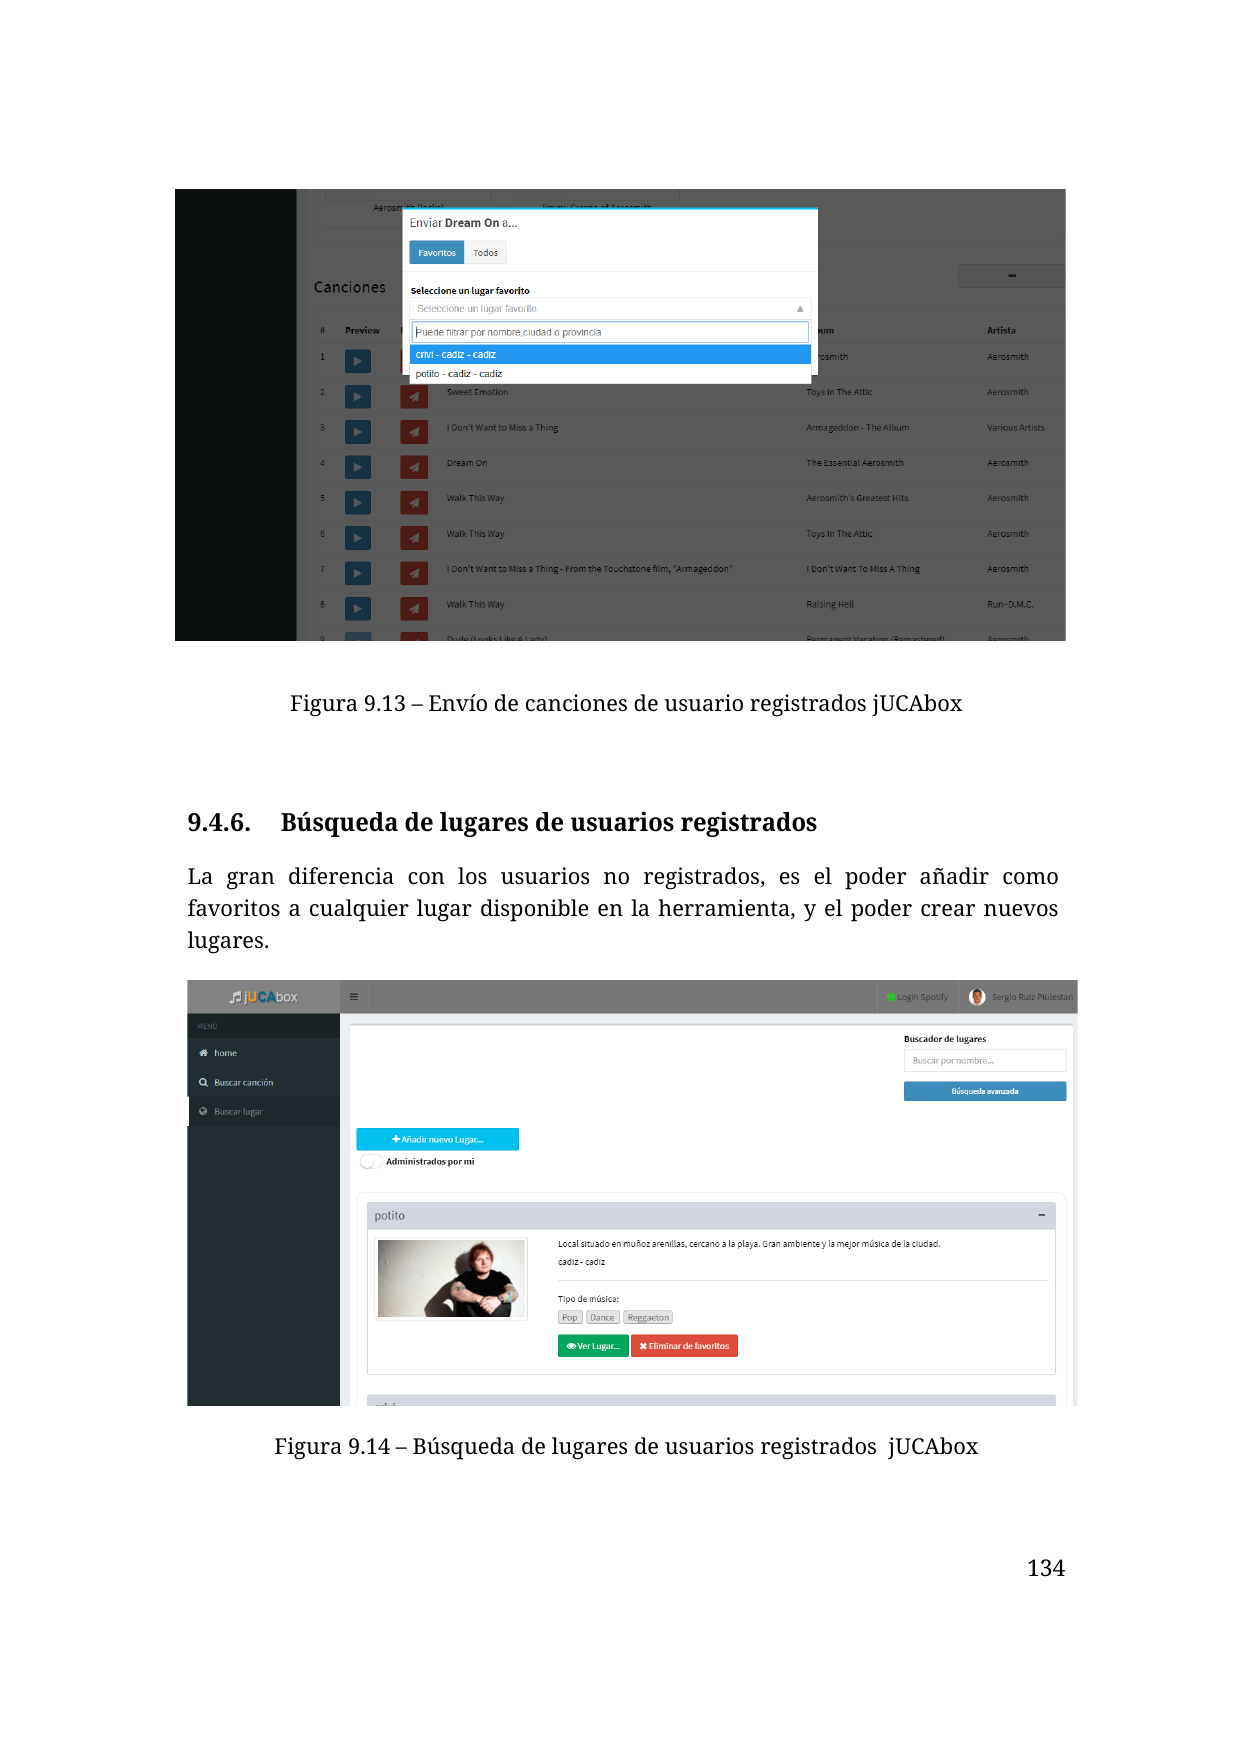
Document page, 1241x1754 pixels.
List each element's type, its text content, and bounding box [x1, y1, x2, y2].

subtitle Búsqueda de lugares de usuarios registrados [187, 804, 1065, 838]
picture [175, 189, 1066, 641]
text Figura 9.13 – Envío de canciones de usuario registrados jUCAbox [187, 688, 1065, 718]
text La gran diferencia con los usuarios no registrados, es el poder añadir como favoritos a cualquier lugar disponible en la herramienta, y el poder crear nuevos lugares. [187, 861, 1060, 955]
picture [187, 980, 1078, 1406]
text Figura 9.14 – Búsqueda de lugares de usuarios registrados jUCAbox [187, 1431, 1065, 1461]
